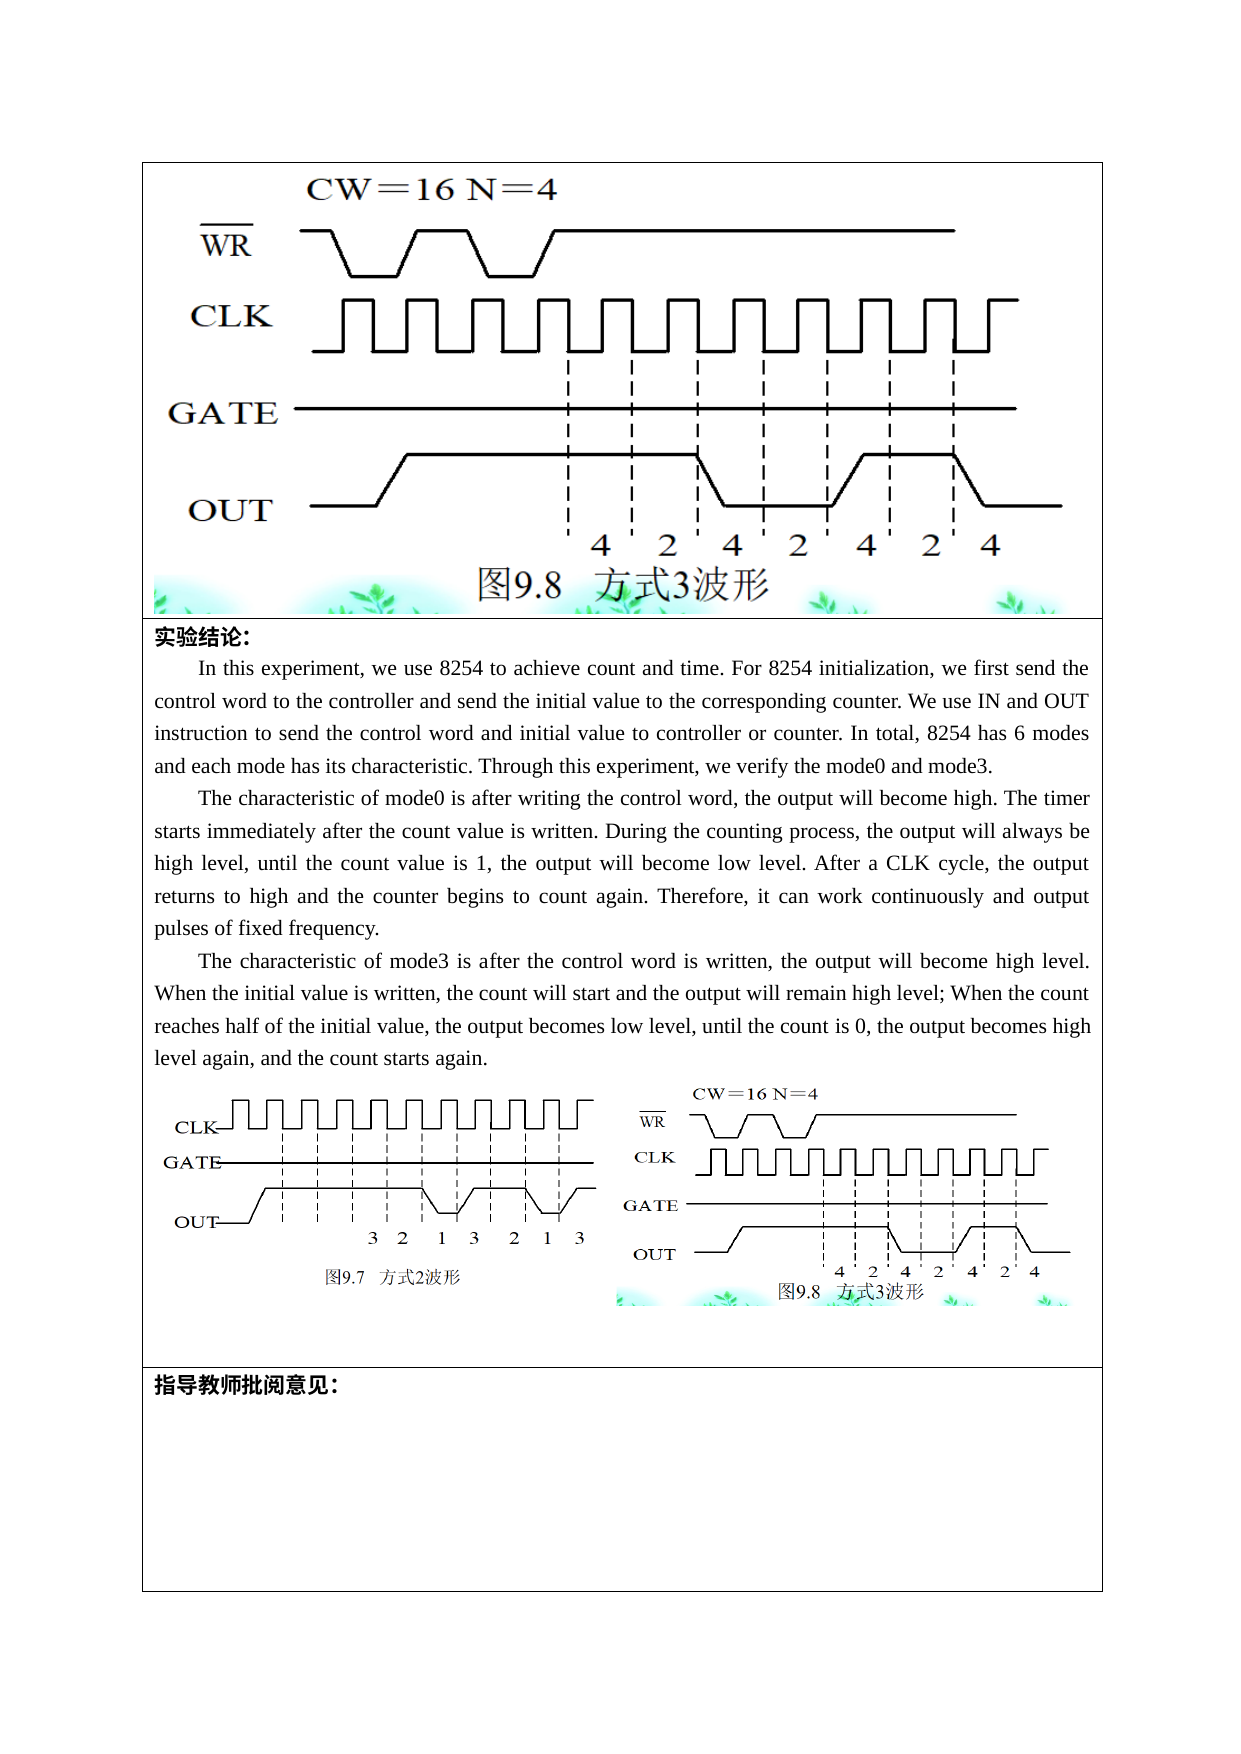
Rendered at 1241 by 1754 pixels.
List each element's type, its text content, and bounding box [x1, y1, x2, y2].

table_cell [143, 1368, 1102, 1591]
picture [154, 1074, 1085, 1306]
picture [154, 163, 1092, 614]
table_cell 实验结论： In this experiment, we use 8254 to achieve count and time. For 8254 initialization, we first send the control word to the controller and send the initial value to the corresponding counter. We use IN and OUT instruction to send the control word and initial value to controller or counter. In total, 8254 has 6 modes and each mode has its characteristic. Through this experiment, we verify the mode0 and mode3. The characteristic of mode0 is after writing the control word, the output will become high. The timer starts immediately after the count value is written. During the counting process, the output will always be high level, until the count value is 1, the output will become low level. After a CLK cycle, the output returns to high and the counter begins to count again. Therefore, it can work continuously and output pulses of fixed frequency. The characteristic of mode3 is after the control word is written, the output will become high level. When the initial value is written, the count will start and the output will remain high level; When the count reaches half of the initial value, the output becomes low level, until the count is 0, the output becomes high level again, and the count starts again. [143, 619, 1102, 1367]
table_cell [143, 163, 1102, 618]
